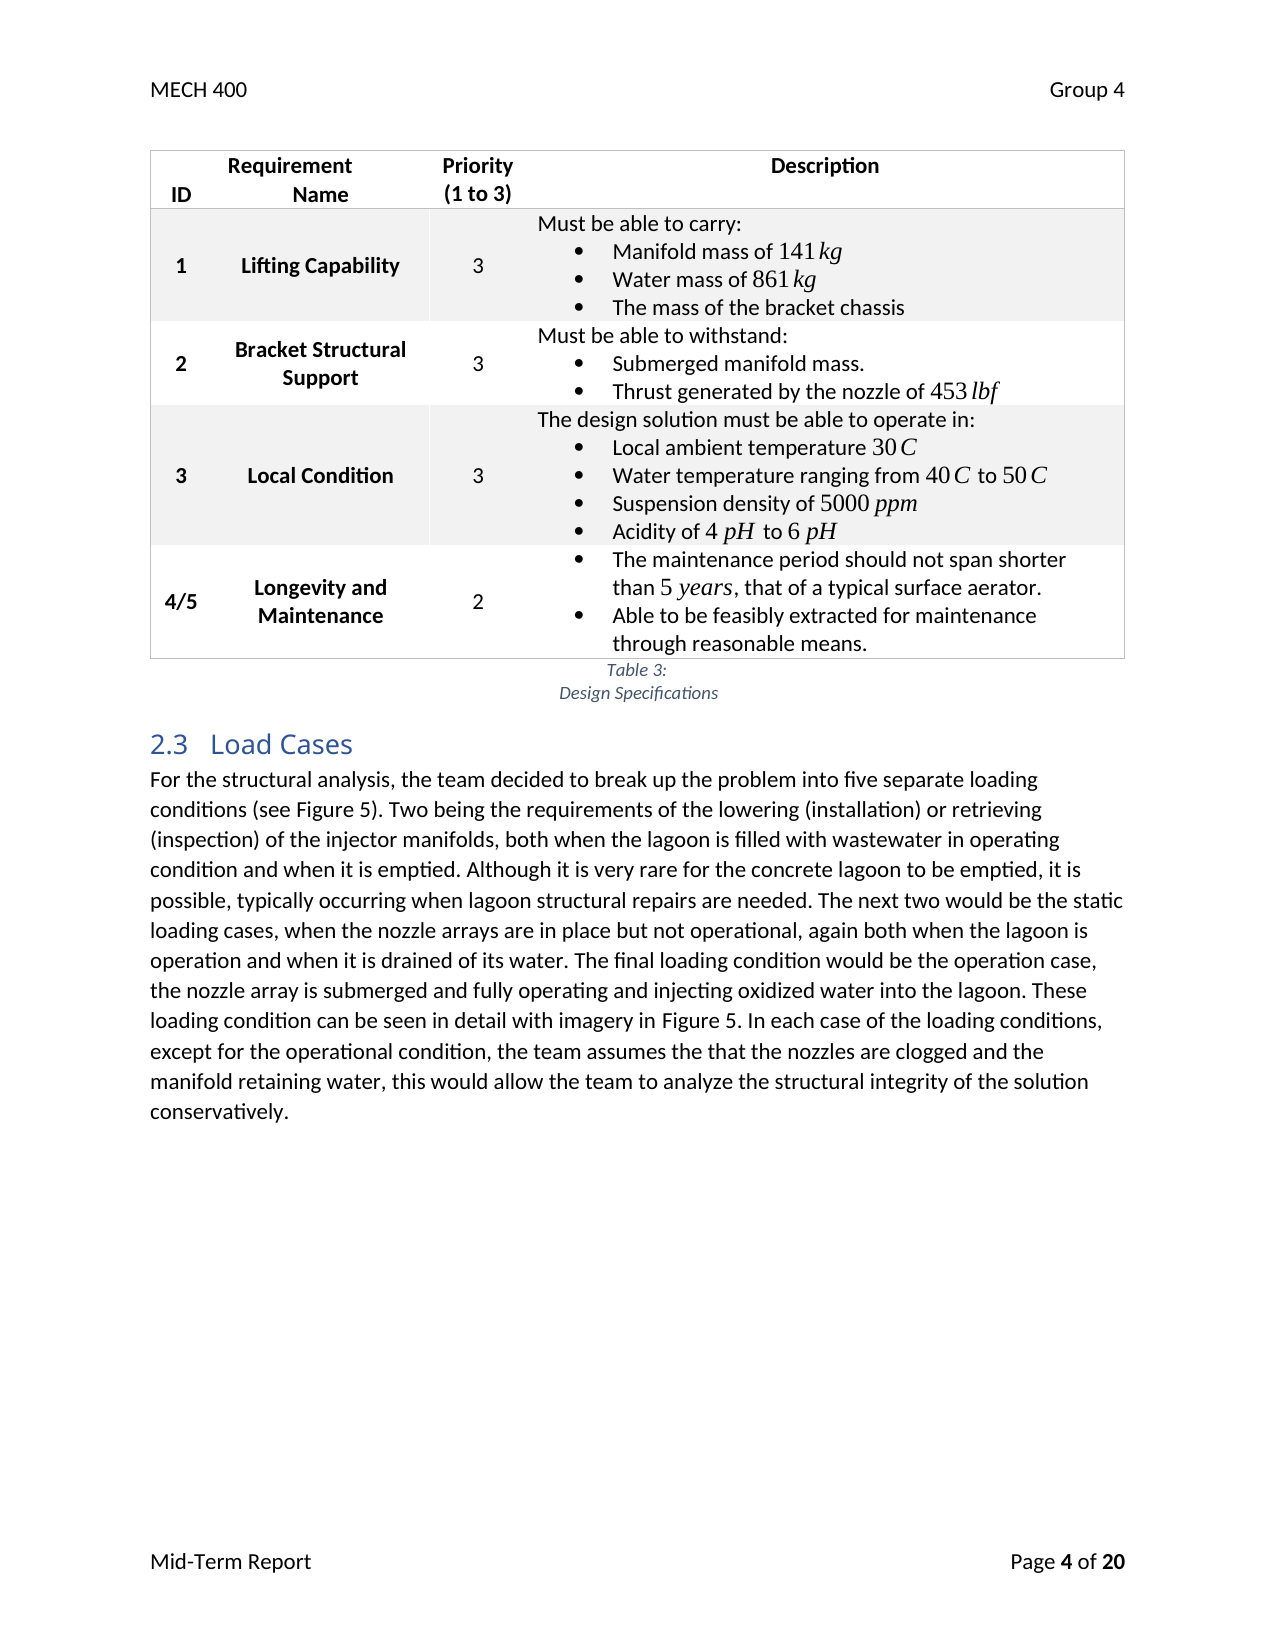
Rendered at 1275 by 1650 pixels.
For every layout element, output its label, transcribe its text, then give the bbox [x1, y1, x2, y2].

table_cell Bracket Structural Support [212, 321, 429, 405]
table_cell 3 [430, 321, 526, 405]
table_cell Must be able to carry: Manifold mass of Water mass of The mass of the bracket chassis [526, 209, 1124, 321]
table_cell 3 [430, 405, 526, 545]
table_cell Lifting Capability [212, 209, 429, 321]
table_cell 3 [430, 209, 526, 321]
table_header Priority (1 to 3) [430, 151, 526, 208]
text For the structural analysis, the team decided to break up the problem into five separate loading conditions (see Figure 5). Two being the requirements of the lowering (installation) or retrieving (inspection) of the injector manifolds, both when the lagoon is filled with wastewater in operating condition and when it is emptied. Although it is very rare for the concrete lagoon to be emptied, it is possible, typically occurring when lagoon structural repairs are needed. The next two would be the static loading cases, when the nozzle arrays are in place but not operational, again both when the lagoon is operation and when it is drained of its water. The final loading condition would be the operation case, the nozzle array is submerged and fully operating and injecting oxidized water into the lagoon. These loading condition can be seen in detail with imagery in Figure 5. In each case of the loading conditions, except for the operational condition, the team assumes the that the nozzles are clogged and the manifold retaining water, this would allow the team to analyze the structural integrity of the solution conservatively. [150, 765, 1125, 1125]
table_cell Name [212, 179, 429, 208]
table_cell Must be able to withstand: Submerged manifold mass. Thrust generated by the nozzle of [526, 321, 1124, 405]
table_cell 1 [151, 209, 212, 321]
table_cell 4/5 [151, 545, 212, 657]
table_cell The design solution must be able to operate in: Local ambient temperature Water temperature ranging from to Suspension density of Acidity of to [526, 405, 1124, 545]
table_header Requirement [151, 151, 429, 179]
table_cell Longevity and Maintenance [212, 545, 429, 657]
table_cell Local Condition [212, 405, 429, 545]
table_cell 2 [430, 545, 526, 657]
subtitle Load Cases [150, 725, 1125, 762]
text Table 3: Design Specifications [150, 659, 1125, 704]
table_cell The maintenance period should not span shorter than , that of a typical surface aerator. Able to be feasibly extracted for maintenance through reasonable means. [526, 545, 1124, 657]
table_cell 2 [151, 321, 212, 405]
table_cell ID [151, 179, 212, 208]
table_header Description [526, 151, 1124, 208]
table_cell 3 [151, 405, 212, 545]
